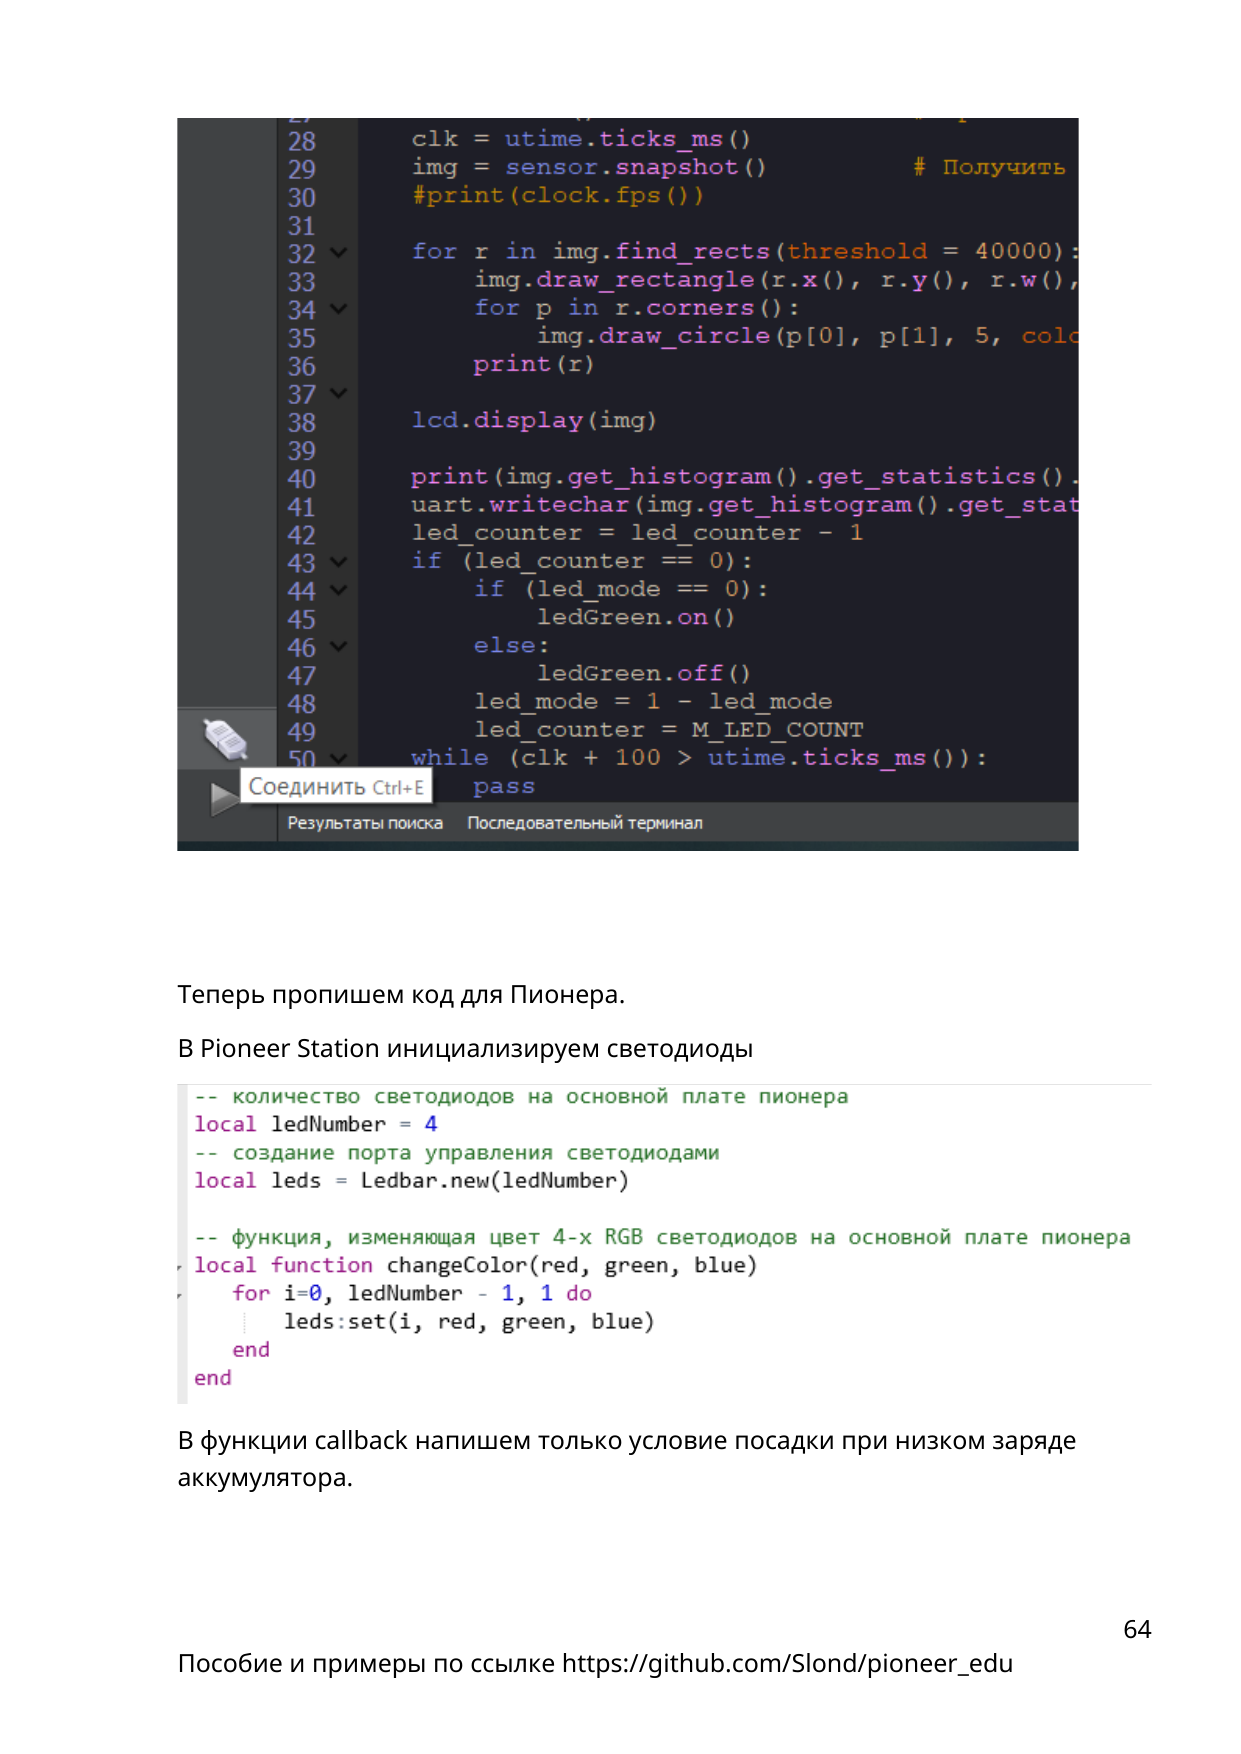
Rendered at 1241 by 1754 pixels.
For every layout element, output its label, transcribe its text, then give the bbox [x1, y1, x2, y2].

text В Pioneer Station инициализируем светодиоды [177, 1031, 1152, 1065]
text В функции callback напишем только условие посадки при низком заряде аккумулятора. [177, 1423, 1152, 1493]
picture [177, 118, 1079, 851]
text Теперь пропишем код для Пионера. [177, 977, 1152, 1011]
picture [177, 1084, 1152, 1404]
